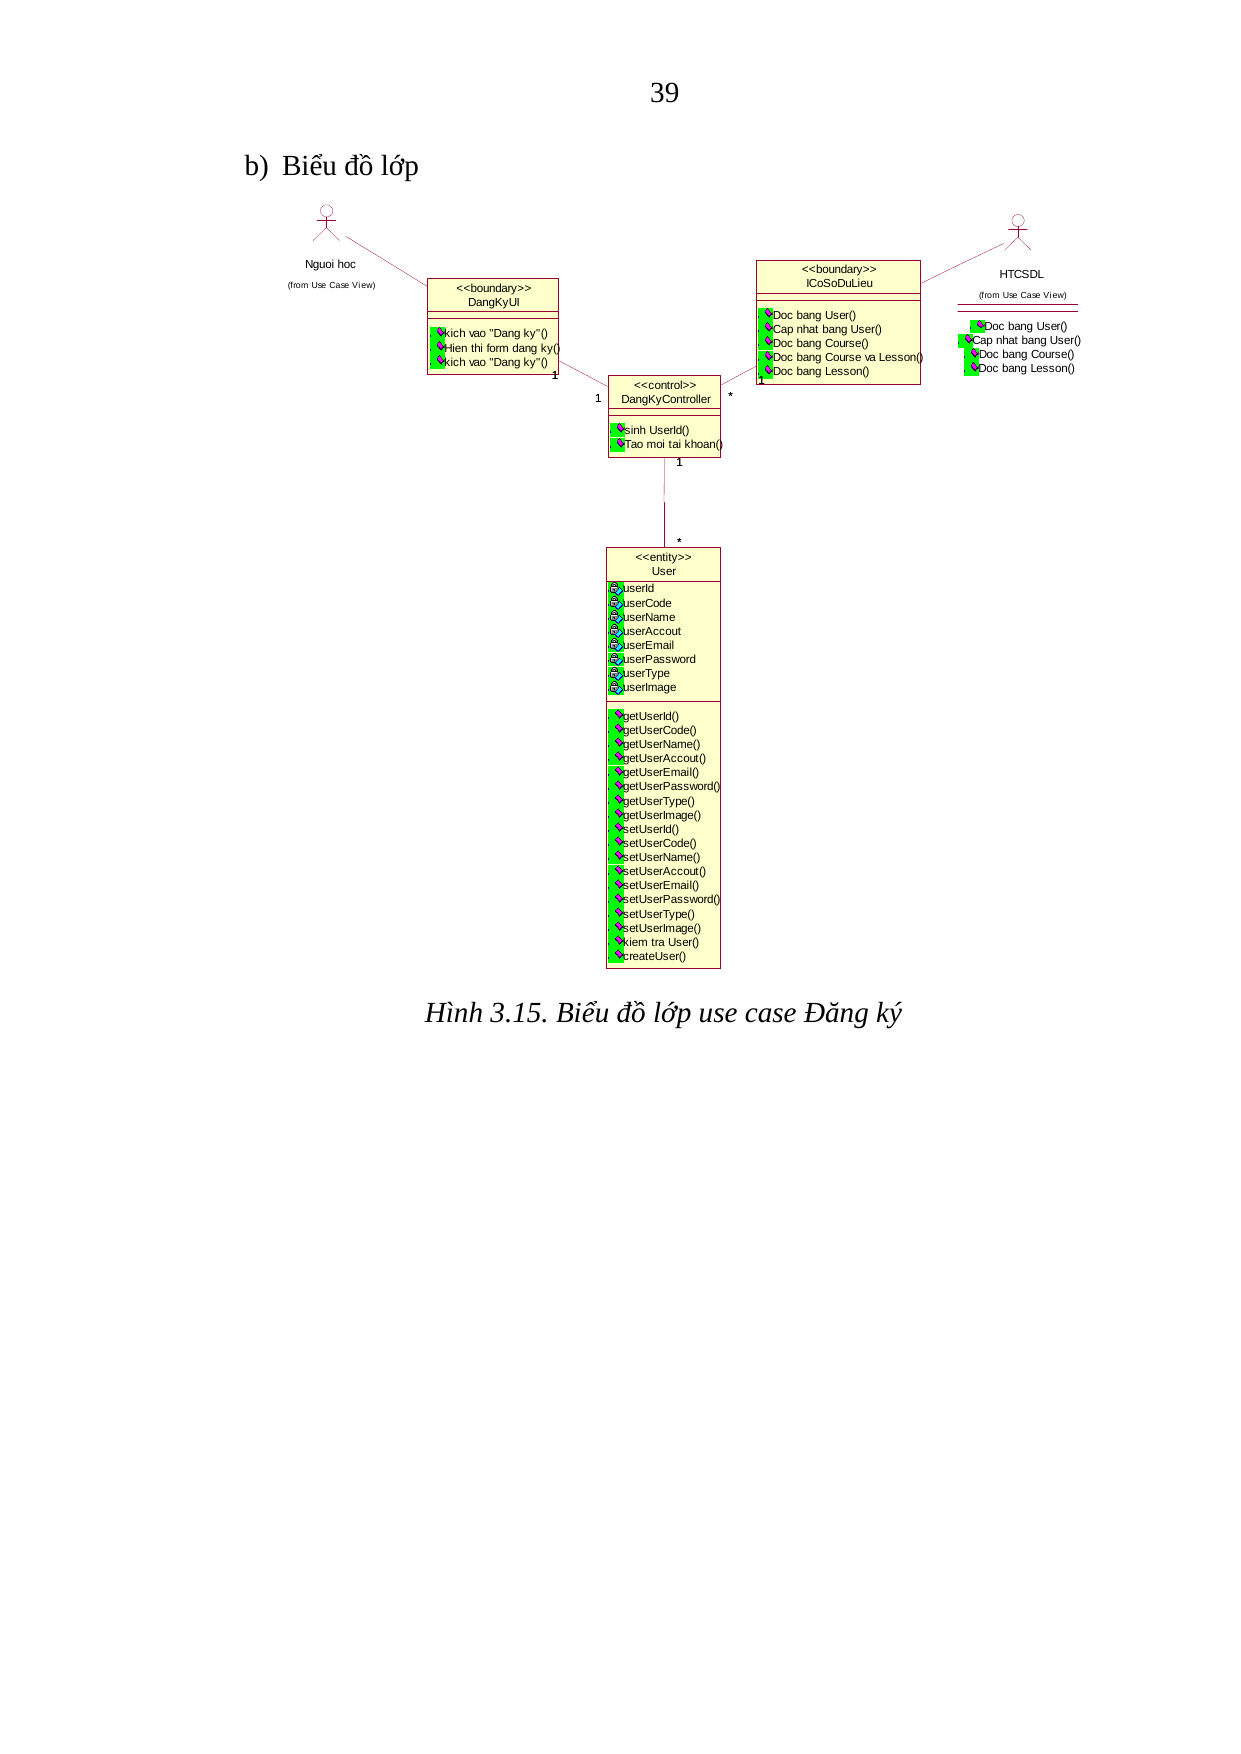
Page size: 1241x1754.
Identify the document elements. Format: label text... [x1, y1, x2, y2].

list Biểu đồ lớp [244, 148, 1122, 181]
